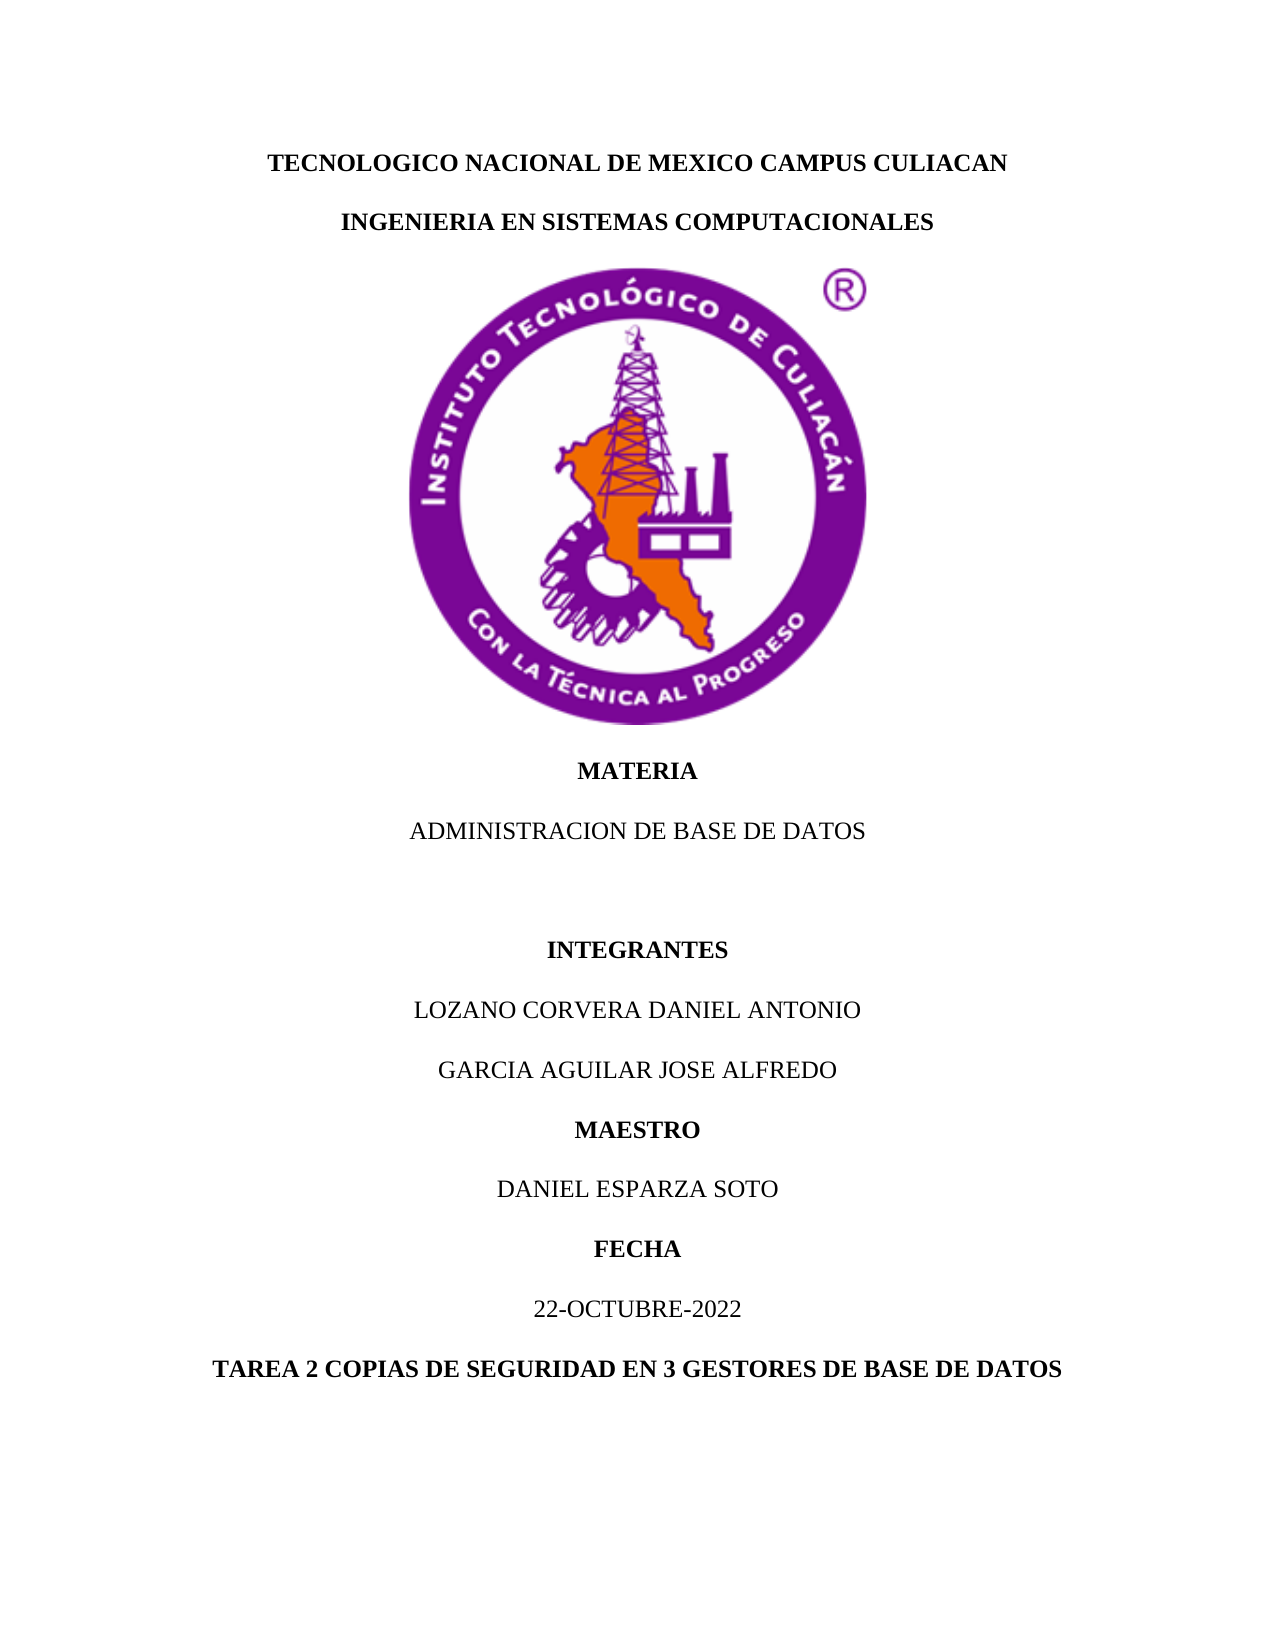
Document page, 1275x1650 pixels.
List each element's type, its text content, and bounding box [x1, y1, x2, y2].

picture [408, 267, 867, 725]
text INTEGRANTES [177, 935, 1098, 964]
text MATERIA [177, 756, 1098, 785]
text LOZANO CORVERA DANIEL ANTONIO [177, 995, 1098, 1024]
text TAREA 2 COPIAS DE SEGURIDAD EN 3 GESTORES DE BASE DE DATOS [177, 1354, 1098, 1383]
text 22-OCTUBRE-2022 [177, 1294, 1098, 1323]
text INGENIERIA EN SISTEMAS COMPUTACIONALES [177, 207, 1098, 236]
text FECHA [177, 1234, 1098, 1263]
text ADMINISTRACION DE BASE DE DATOS [177, 816, 1098, 844]
text DANIEL ESPARZA SOTO [177, 1174, 1098, 1203]
text MAESTRO [177, 1115, 1098, 1143]
text TECNOLOGICO NACIONAL DE MEXICO CAMPUS CULIACAN [177, 148, 1098, 176]
text GARCIA AGUILAR JOSE ALFREDO [177, 1055, 1098, 1084]
